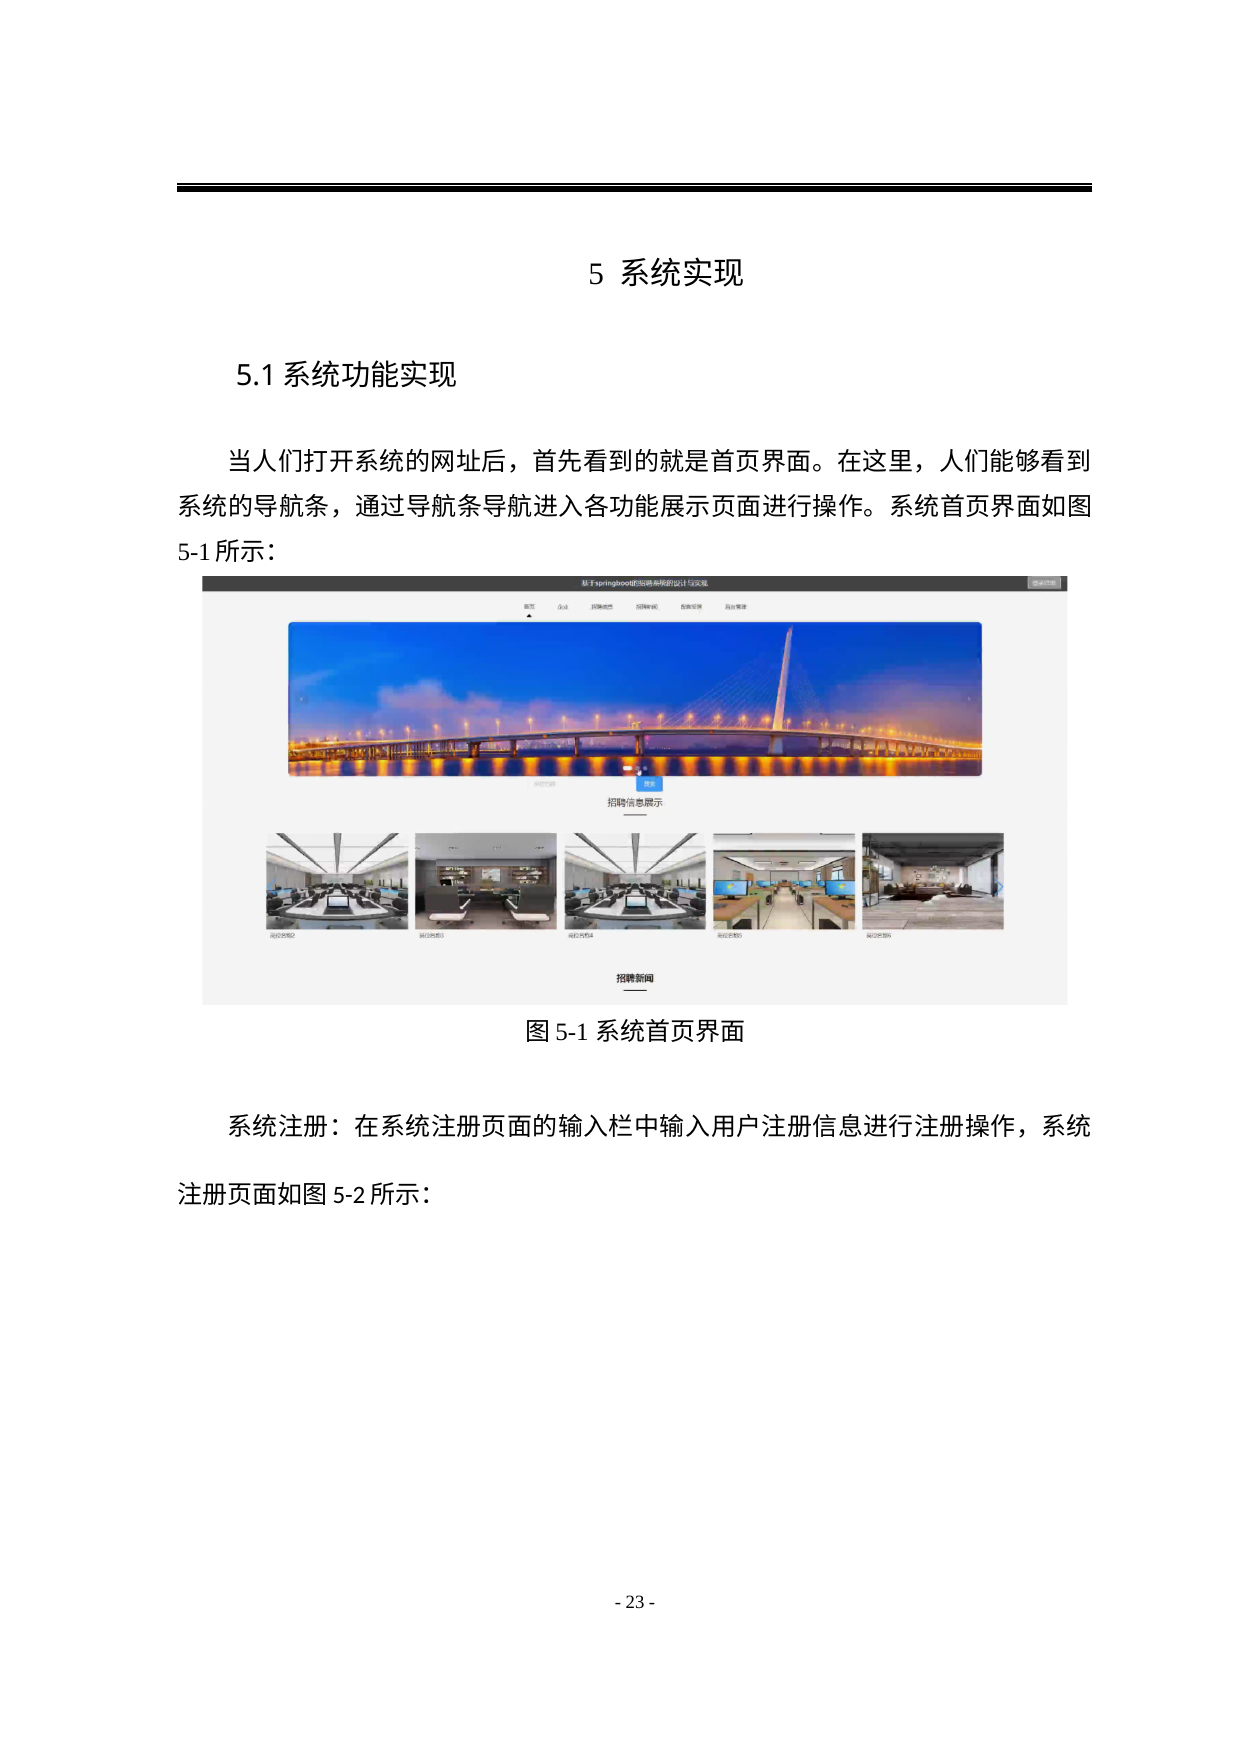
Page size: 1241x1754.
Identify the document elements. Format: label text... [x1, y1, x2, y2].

subtitle 5.1系统功能实现 [177, 339, 1092, 407]
subtitle 5 系统实现 [177, 237, 1092, 305]
text 系统注册：在系统注册页面的输入栏中输入用户注册信息进行注册操作，系统注册页面如图5-2所示： [177, 1091, 1092, 1227]
picture [202, 576, 1068, 1005]
text 图5-1 系统首页界面 [177, 1012, 1092, 1048]
text 当人们打开系统的网址后，首先看到的就是首页界面。在这里，人们能够看到系统的导航条，通过导航条导航进入各功能展示页面进行操作。系统首页界面如图5-1所示： [177, 441, 1092, 568]
